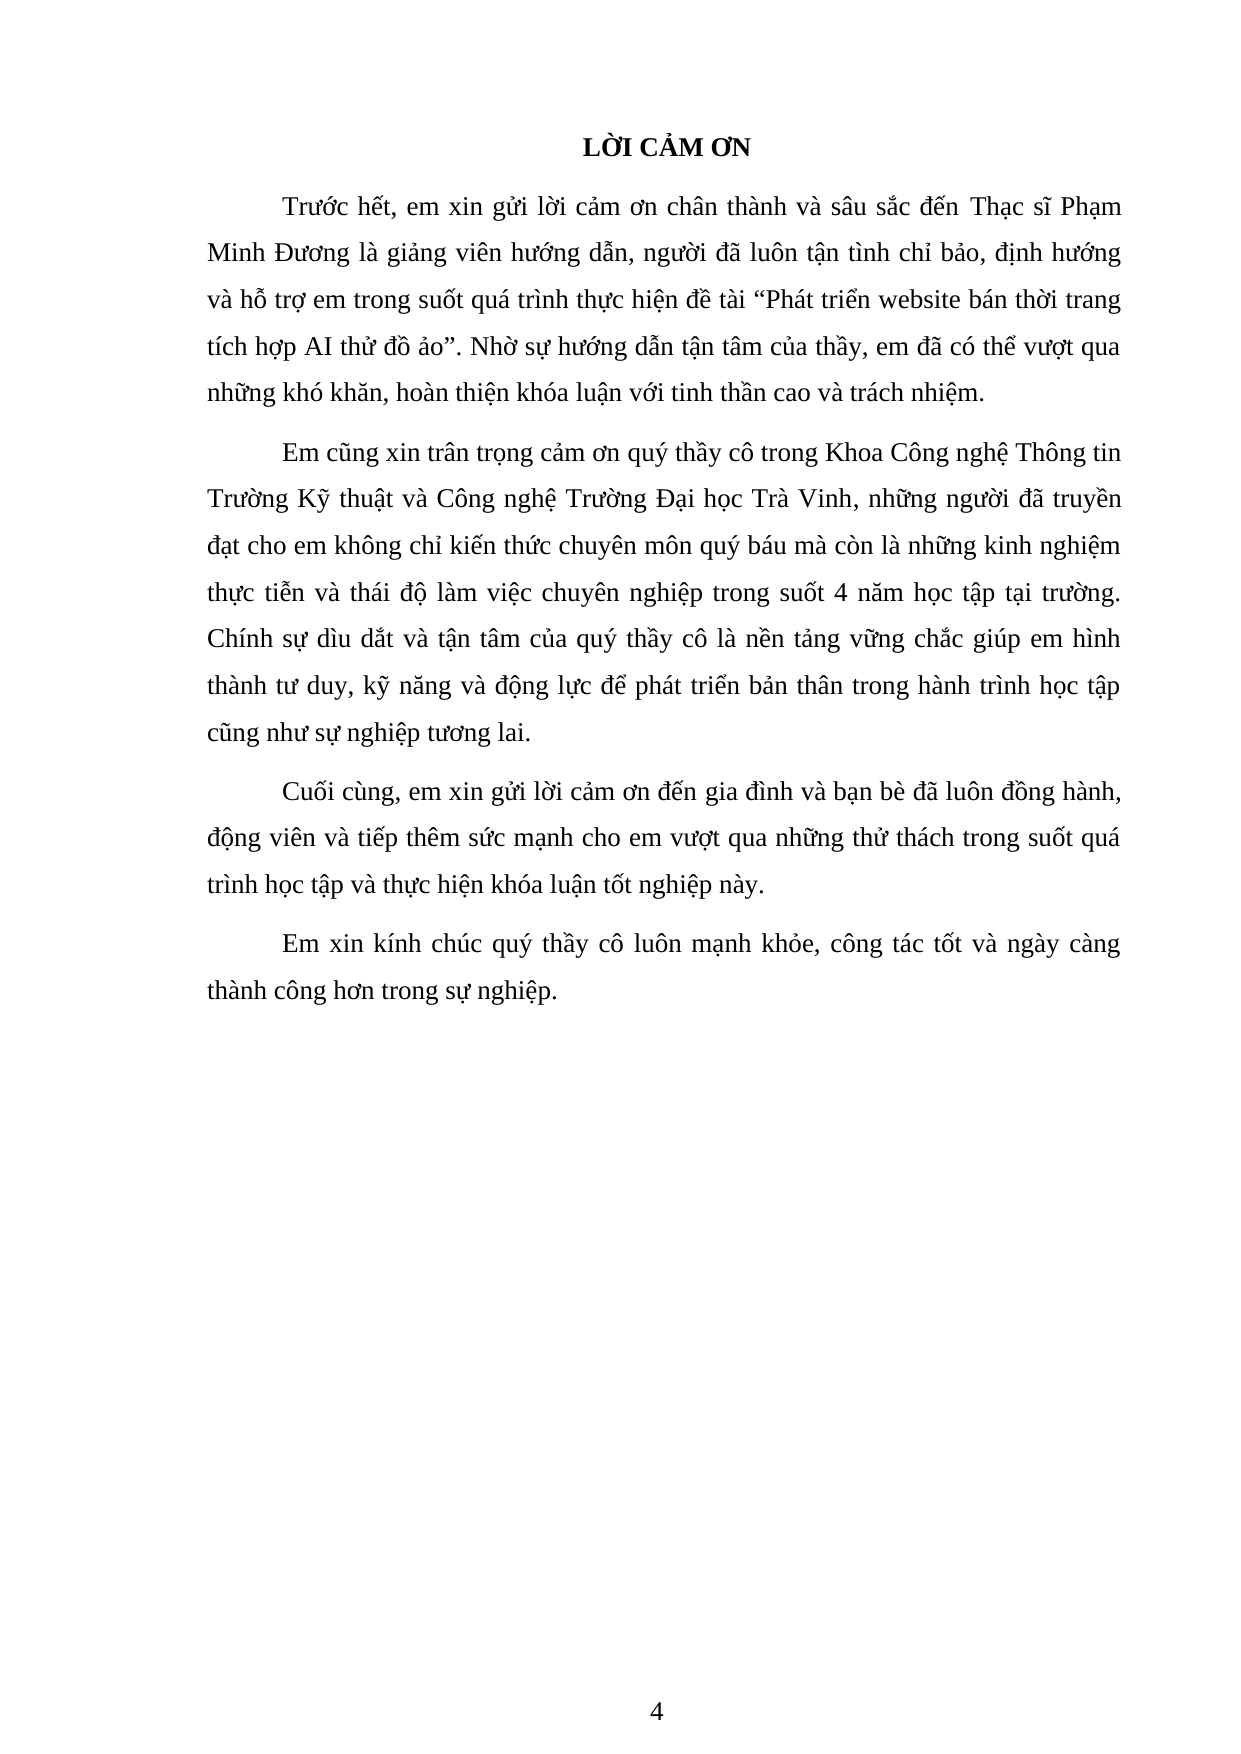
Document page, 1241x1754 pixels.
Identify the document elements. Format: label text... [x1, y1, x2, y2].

text Trước hết, em xin gửi lời cảm ơn chân thành và sâu sắc đến Thạc sĩ Phạm Minh Đương là giảng viên hướng dẫn, người đã luôn tận tình chỉ bảo, định hướng và hỗ trợ em trong suốt quá trình thực hiện đề tài “Phát triển website bán thời trang tích hợp AI thử đồ ảo”. Nhờ sự hướng dẫn tận tâm của thầy, em đã có thể vượt qua những khó khăn, hoàn thiện khóa luận với tinh thần cao và trách nhiệm. [207, 190, 1122, 408]
text Em cũng xin trân trọng cảm ơn quý thầy cô trong Khoa Công nghệ Thông tin Trường Kỹ thuật và Công nghệ Trường Đại học Trà Vinh, những người đã truyền đạt cho em không chỉ kiến thức chuyên môn quý báu mà còn là những kinh nghiệm thực tiễn và thái độ làm việc chuyên nghiệp trong suốt 4 năm học tập tại trường. Chính sự dìu dắt và tận tâm của quý thầy cô là nền tảng vững chắc giúp em hình thành tư duy, kỹ năng và động lực để phát triển bản thân trong hành trình học tập cũng như sự nghiệp tương lai. [207, 436, 1122, 747]
text Em xin kính chúc quý thầy cô luôn mạnh khỏe, công tác tốt và ngày càng thành công hơn trong sự nghiệp. [207, 927, 1122, 1005]
subtitle LỜI CẢM ƠN [207, 131, 1122, 162]
text Cuối cùng, em xin gửi lời cảm ơn đến gia đình và bạn bè đã luôn đồng hành, động viên và tiếp thêm sức mạnh cho em vượt qua những thử thách trong suốt quá trình học tập và thực hiện khóa luận tốt nghiệp này. [207, 775, 1122, 899]
